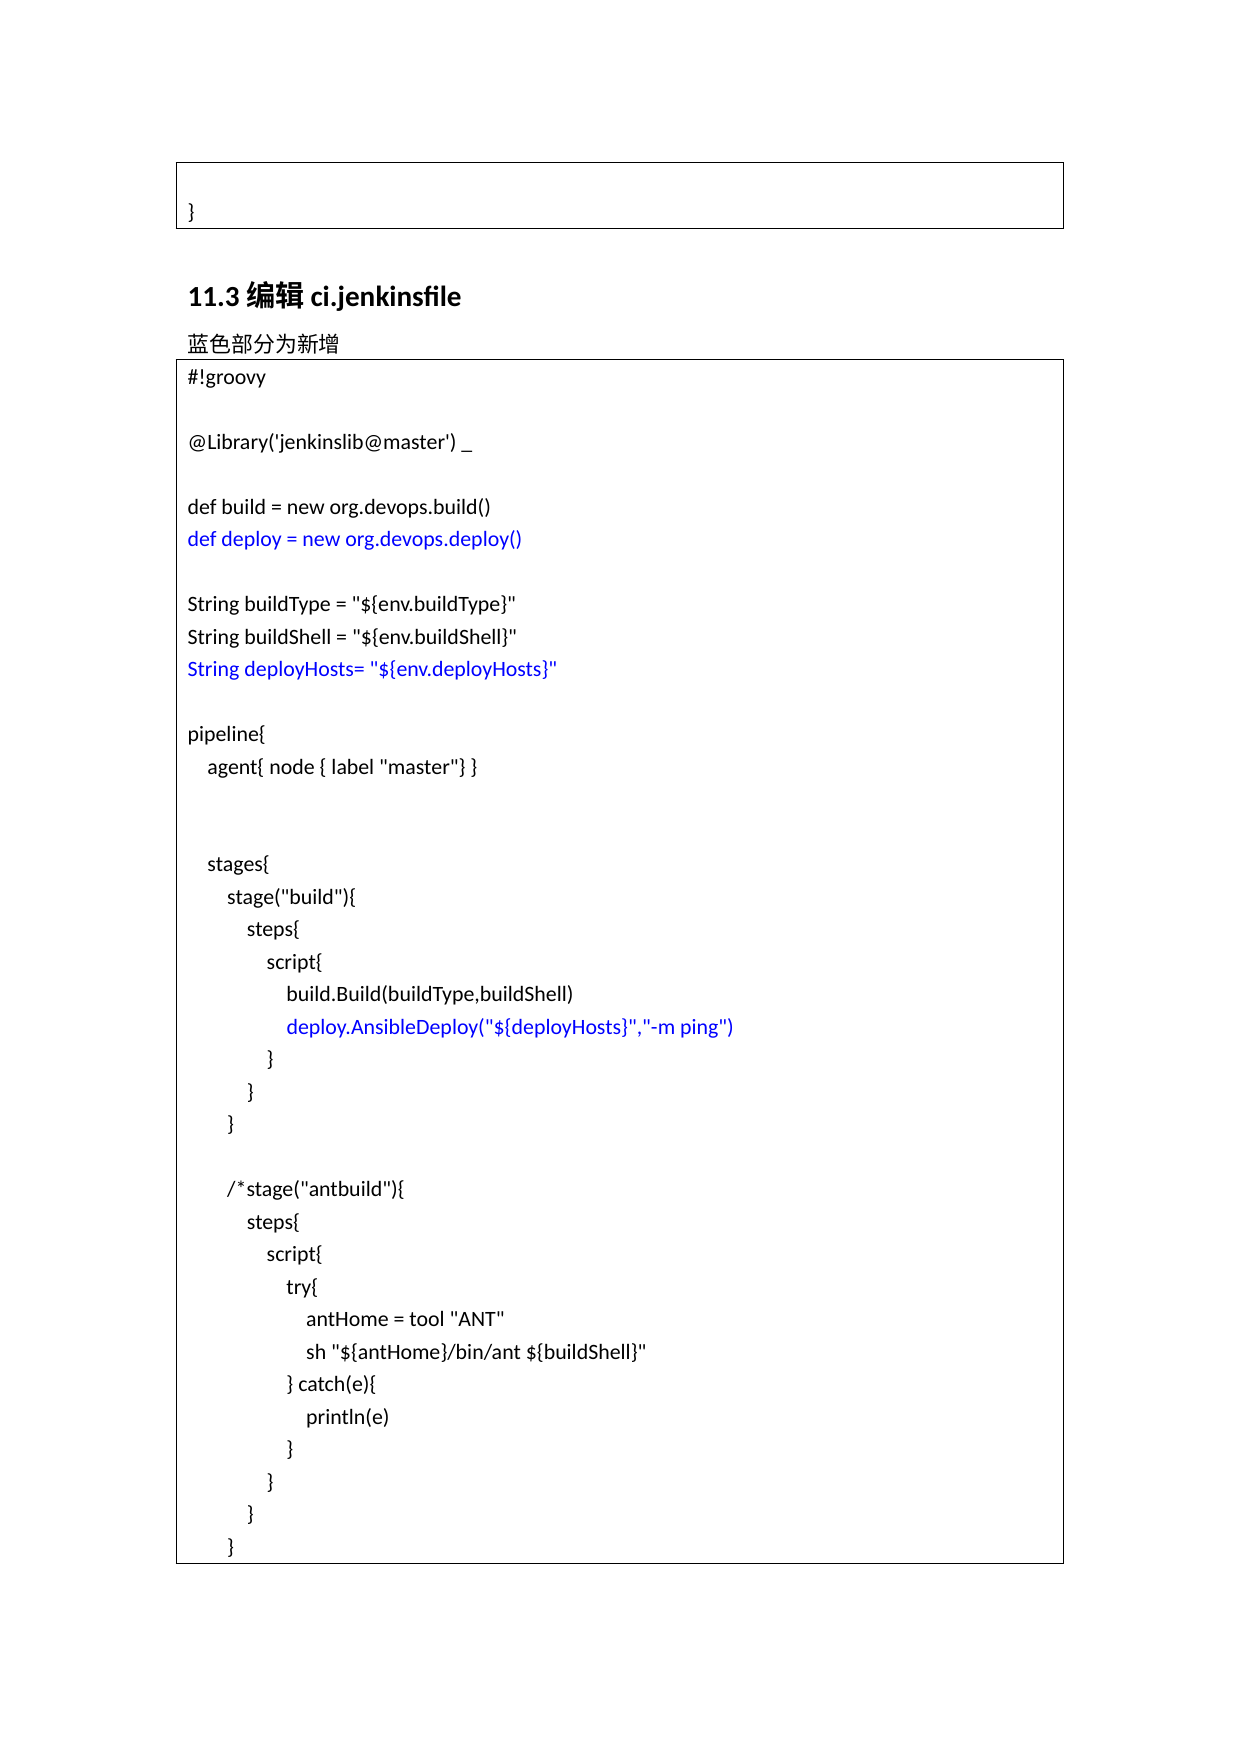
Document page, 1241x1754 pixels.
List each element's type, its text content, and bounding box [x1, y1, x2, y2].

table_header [177, 360, 1063, 1563]
text 蓝色部分为新增 [187, 327, 1053, 359]
text 11.3 编辑ci.jenkinsfile [187, 262, 1053, 327]
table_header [177, 163, 1063, 228]
